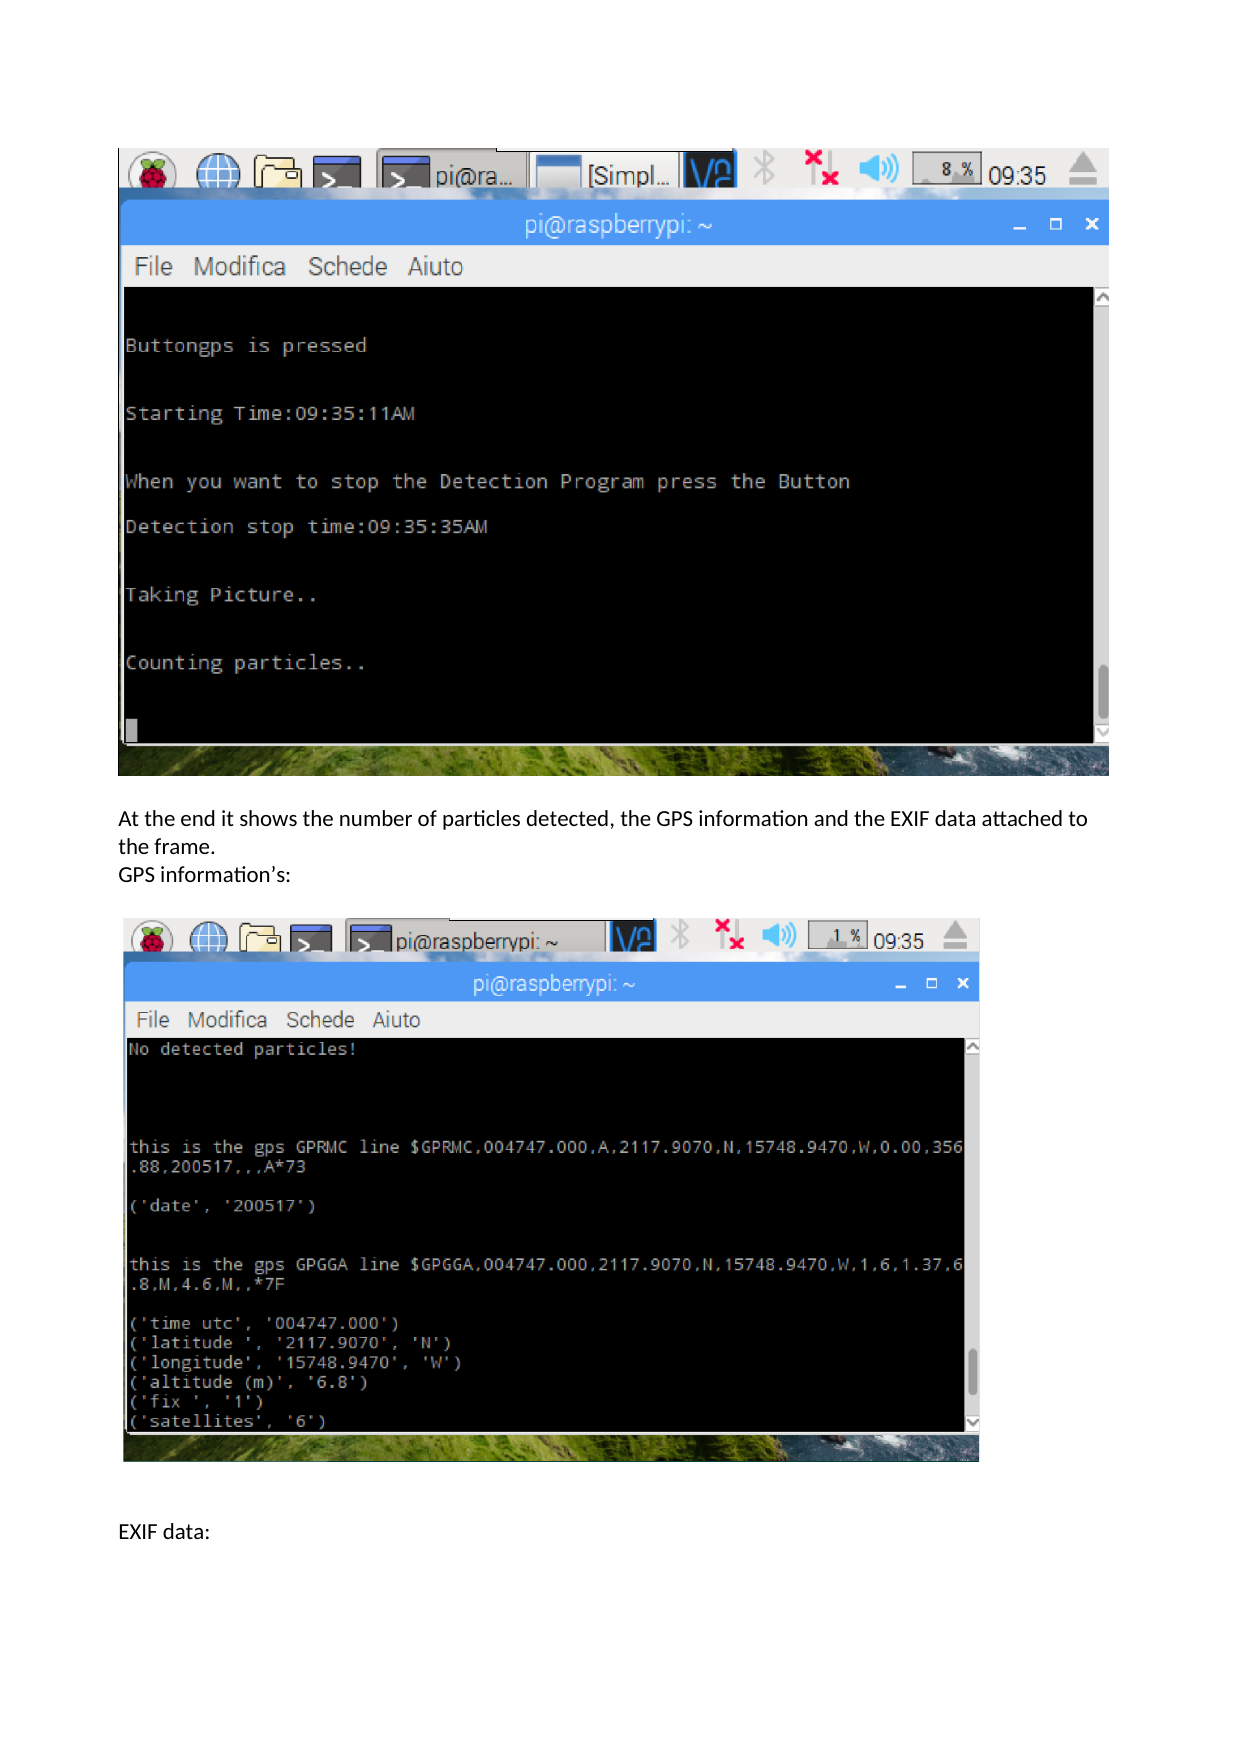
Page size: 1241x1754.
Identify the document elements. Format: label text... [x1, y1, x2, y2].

text GPS information’s: [118, 860, 1122, 888]
picture [118, 147, 1109, 776]
text At the end it shows the number of particles detected, the GPS information and the EXIF data attached to the frame. [118, 804, 1122, 860]
text EXIF data: [118, 1517, 1122, 1545]
picture [123, 915, 980, 1462]
